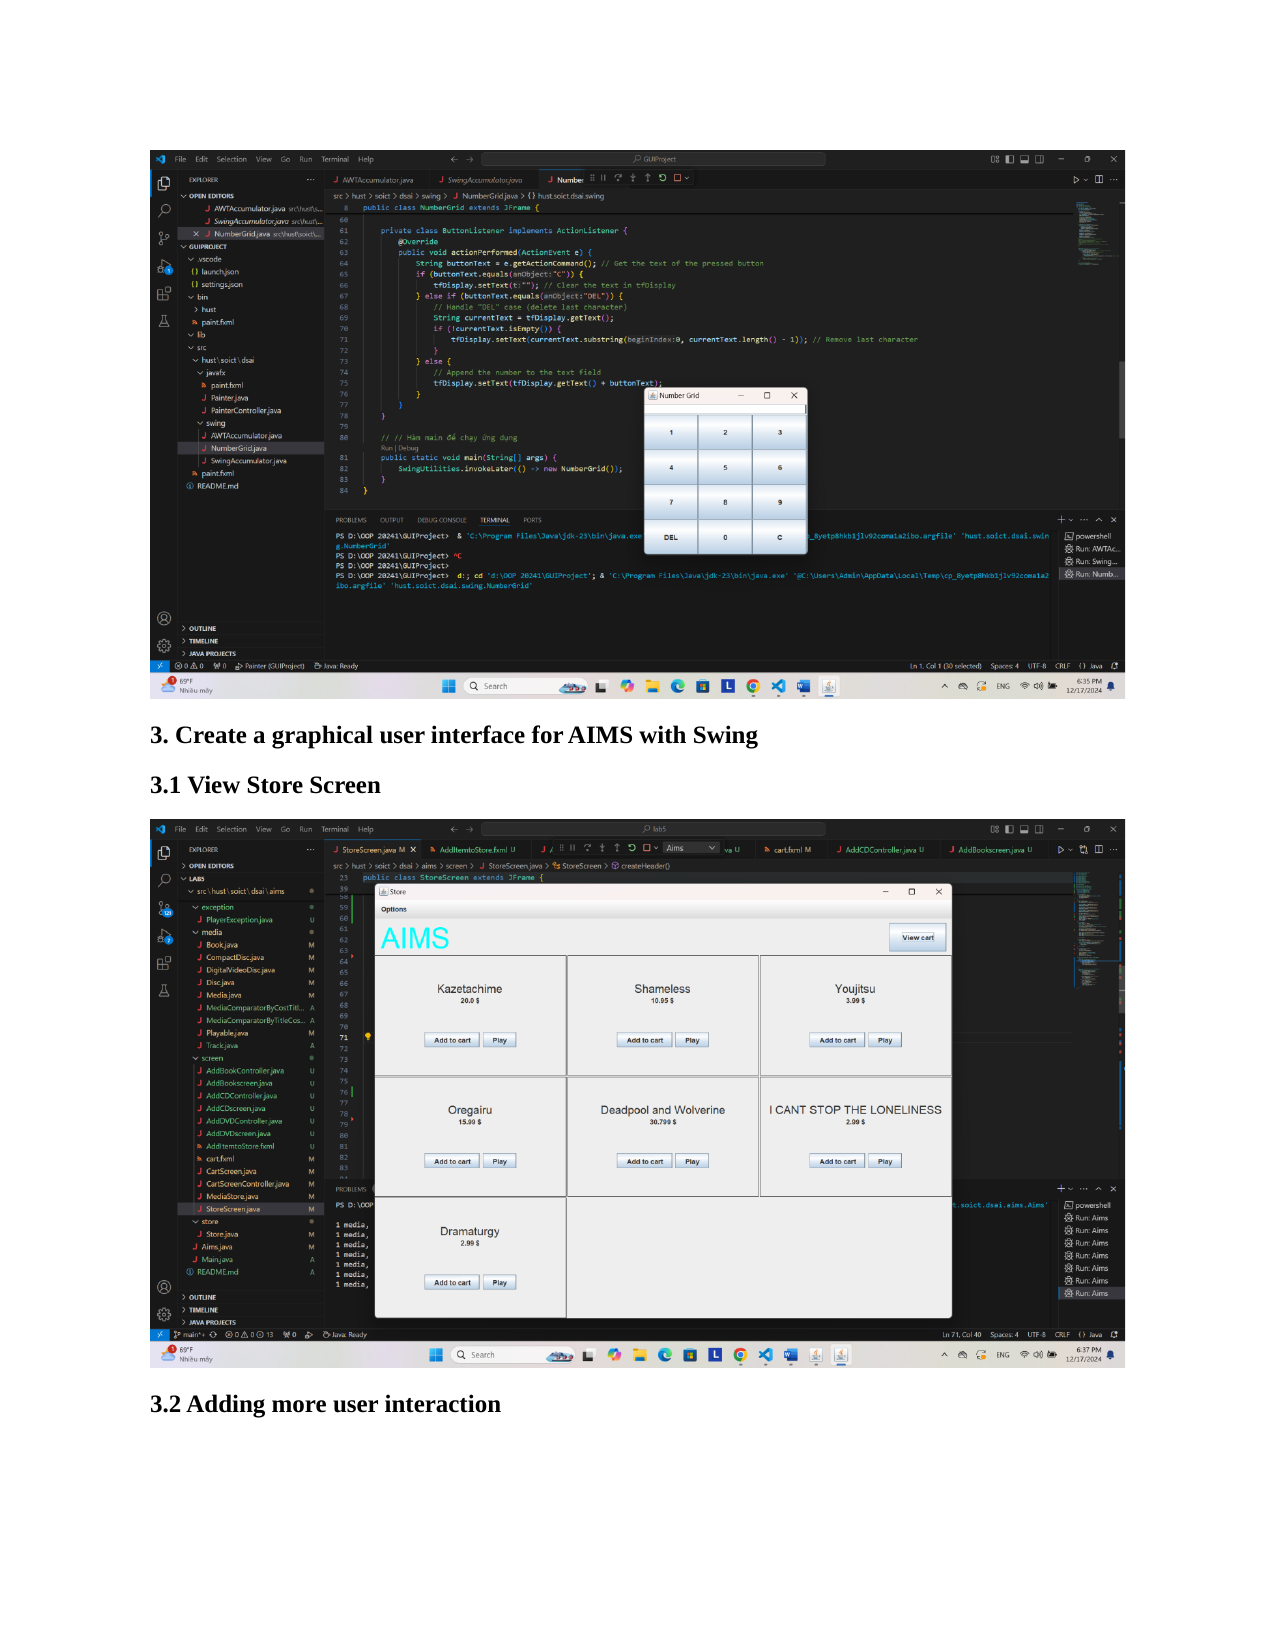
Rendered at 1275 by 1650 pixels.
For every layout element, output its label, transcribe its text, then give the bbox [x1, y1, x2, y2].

picture [150, 819, 1125, 1368]
text 3.1 View Store Screen [150, 770, 1125, 798]
picture [150, 150, 1125, 699]
text 3. Create a graphical user interface for AIMS with Swing [150, 720, 1125, 749]
text 3.2 Adding more user interaction [150, 1389, 1125, 1418]
